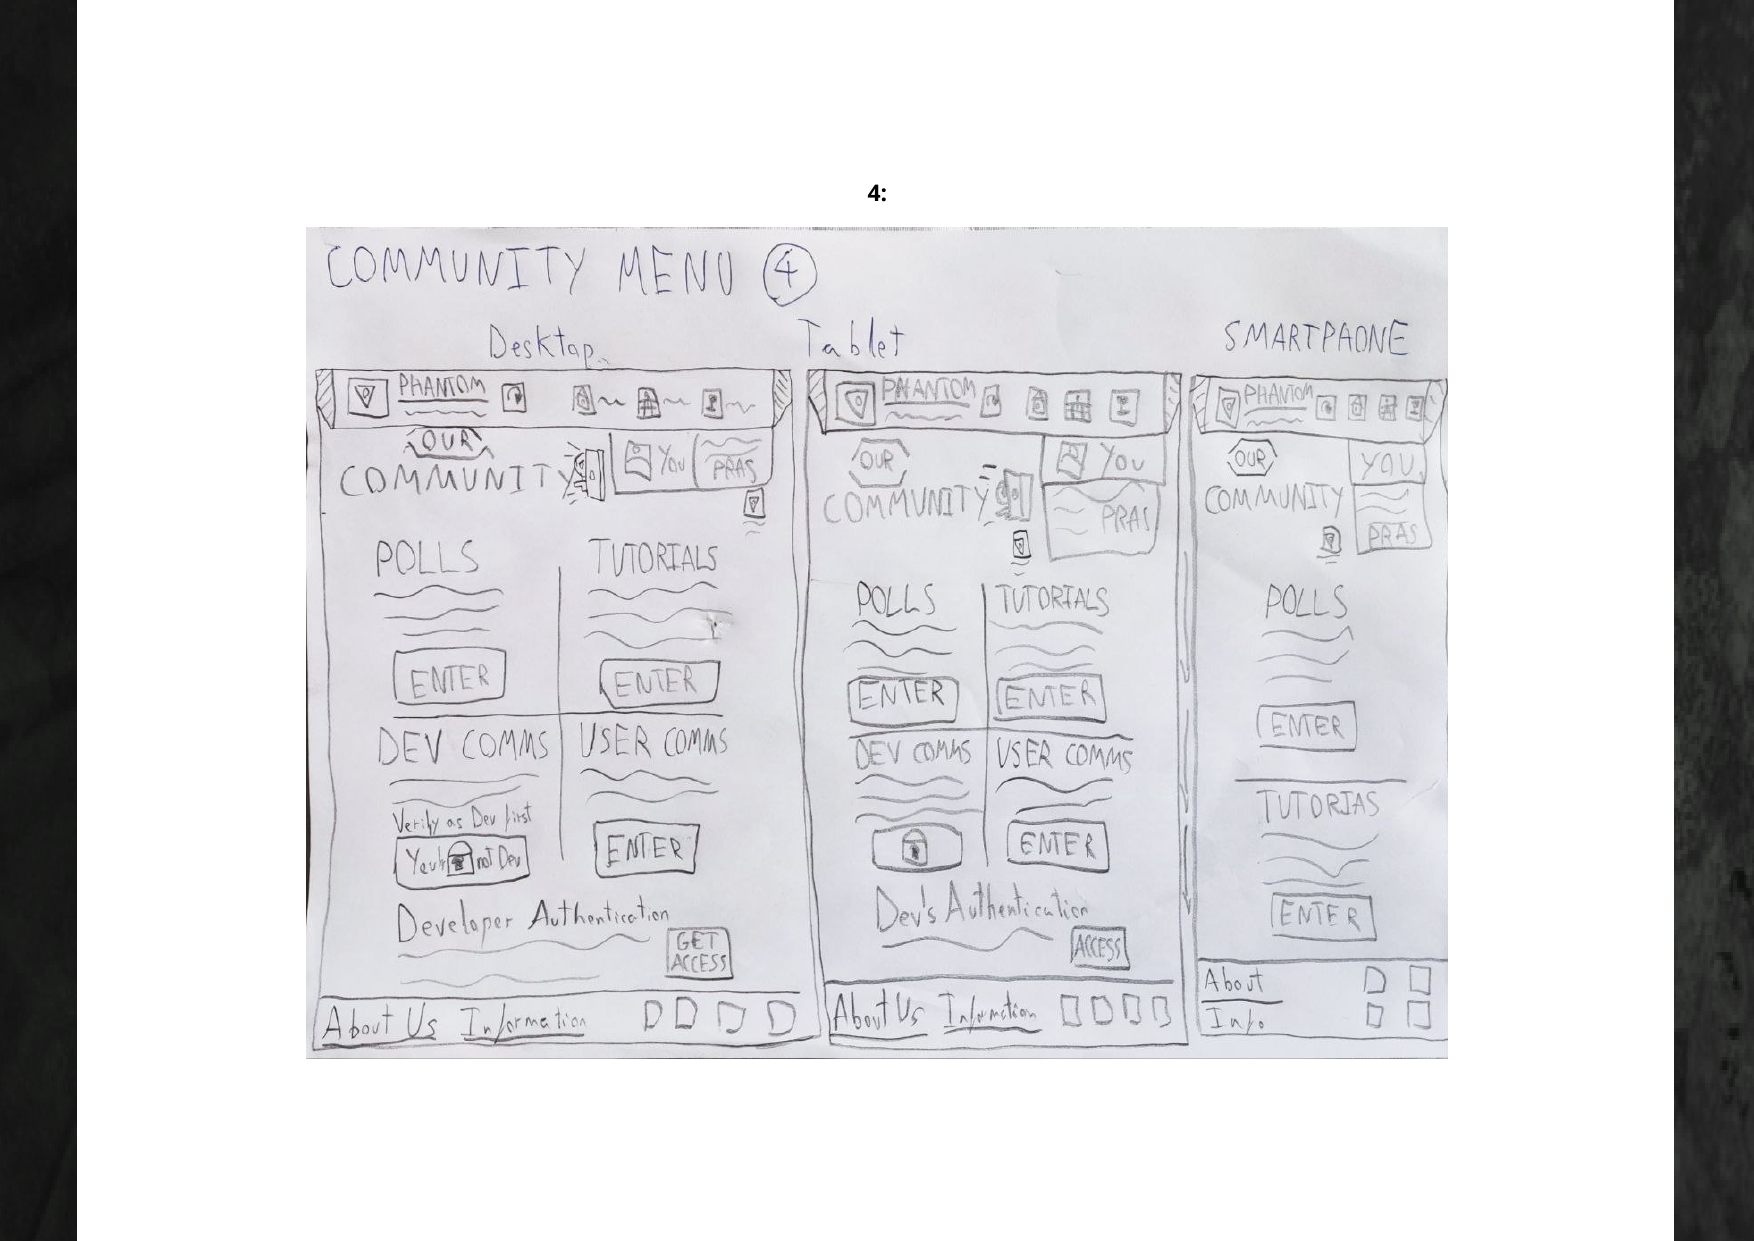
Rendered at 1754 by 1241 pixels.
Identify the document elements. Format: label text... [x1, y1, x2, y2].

picture [1674, 0, 1754, 1241]
picture [306, 227, 1448, 1059]
picture [0, 0, 77, 1241]
text 4: [148, 177, 1606, 208]
